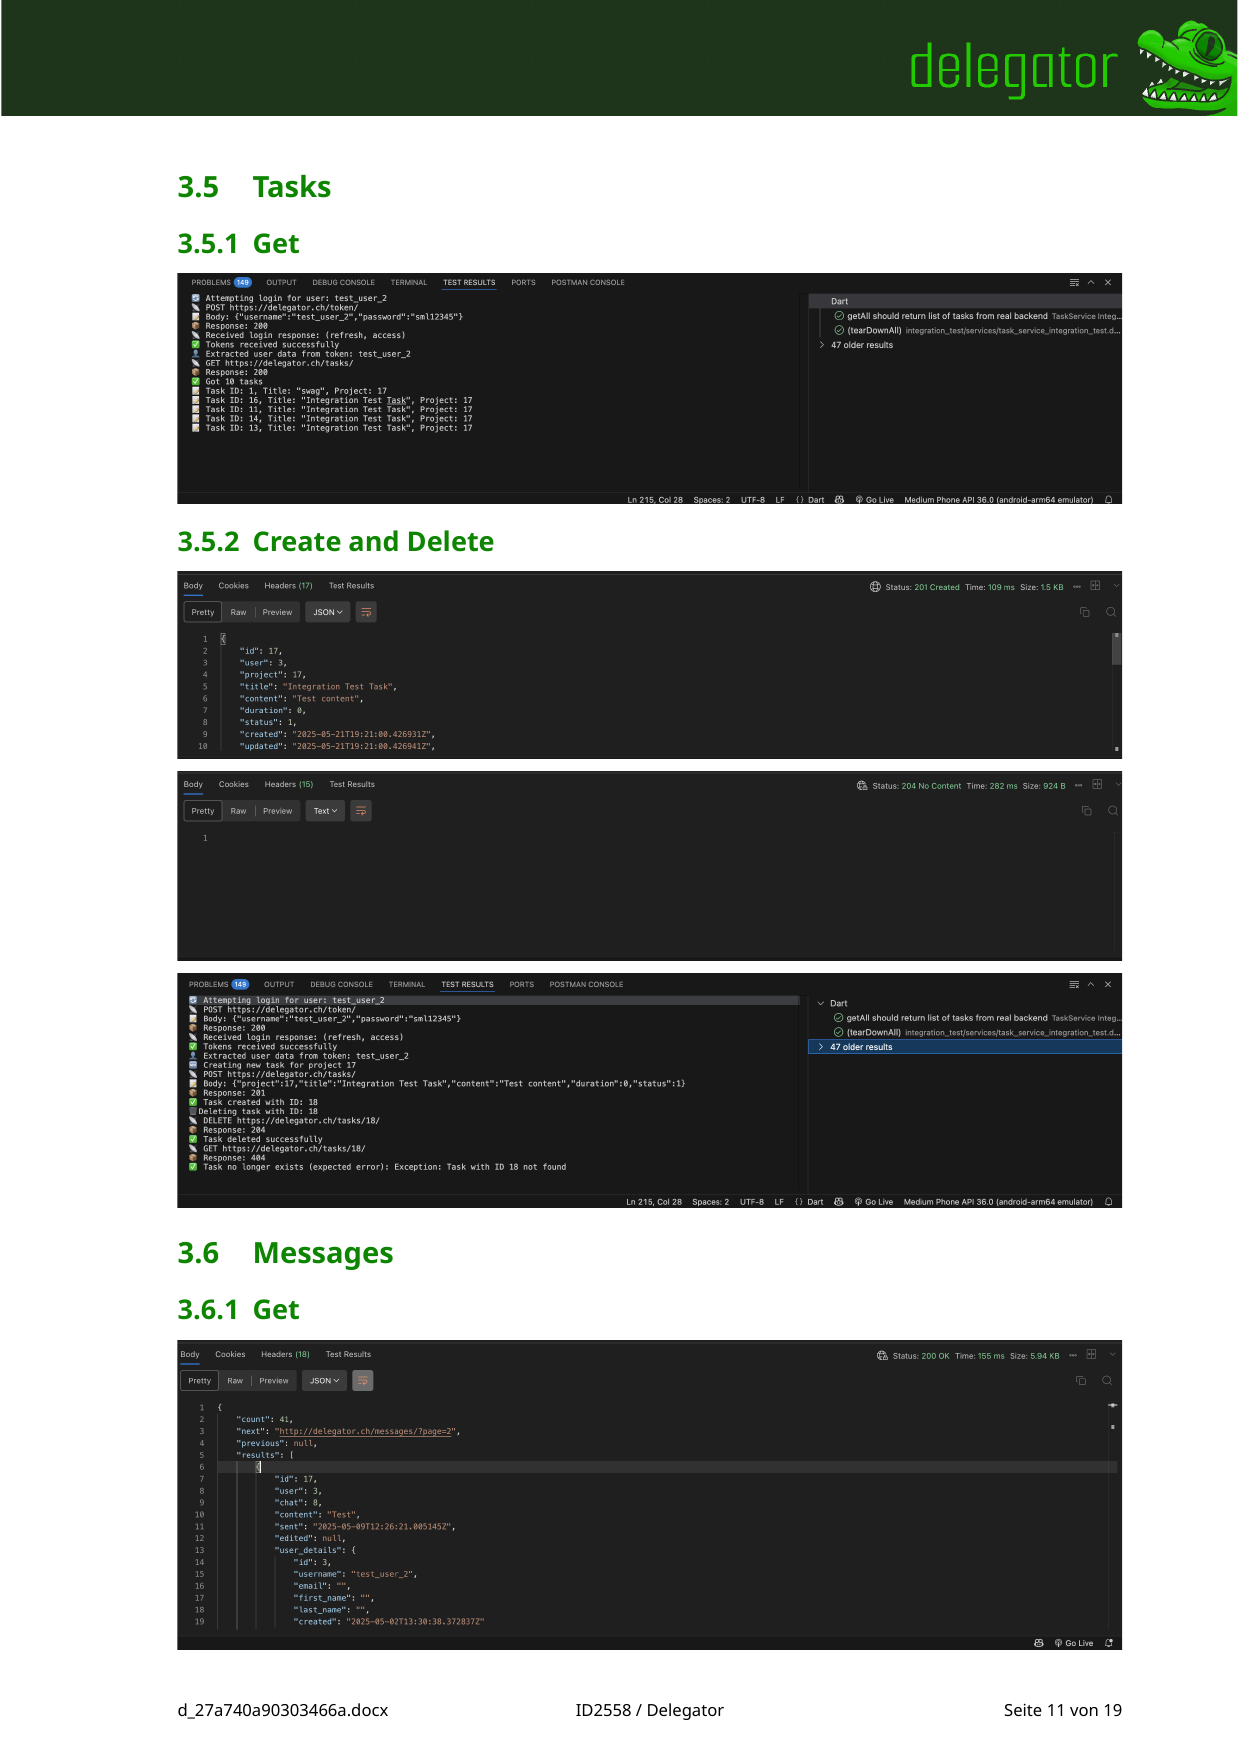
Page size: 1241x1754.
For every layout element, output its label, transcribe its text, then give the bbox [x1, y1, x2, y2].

subtitle Get [177, 224, 1122, 261]
picture [0, 0, 1238, 116]
subtitle Messages [177, 1232, 1122, 1272]
picture [177, 771, 1123, 961]
picture [177, 1340, 1123, 1650]
picture [177, 973, 1123, 1208]
subtitle Create and Delete [177, 522, 1122, 559]
subtitle Tasks [177, 166, 1122, 206]
subtitle Get [177, 1291, 1122, 1328]
picture [177, 571, 1123, 759]
picture [177, 273, 1123, 504]
